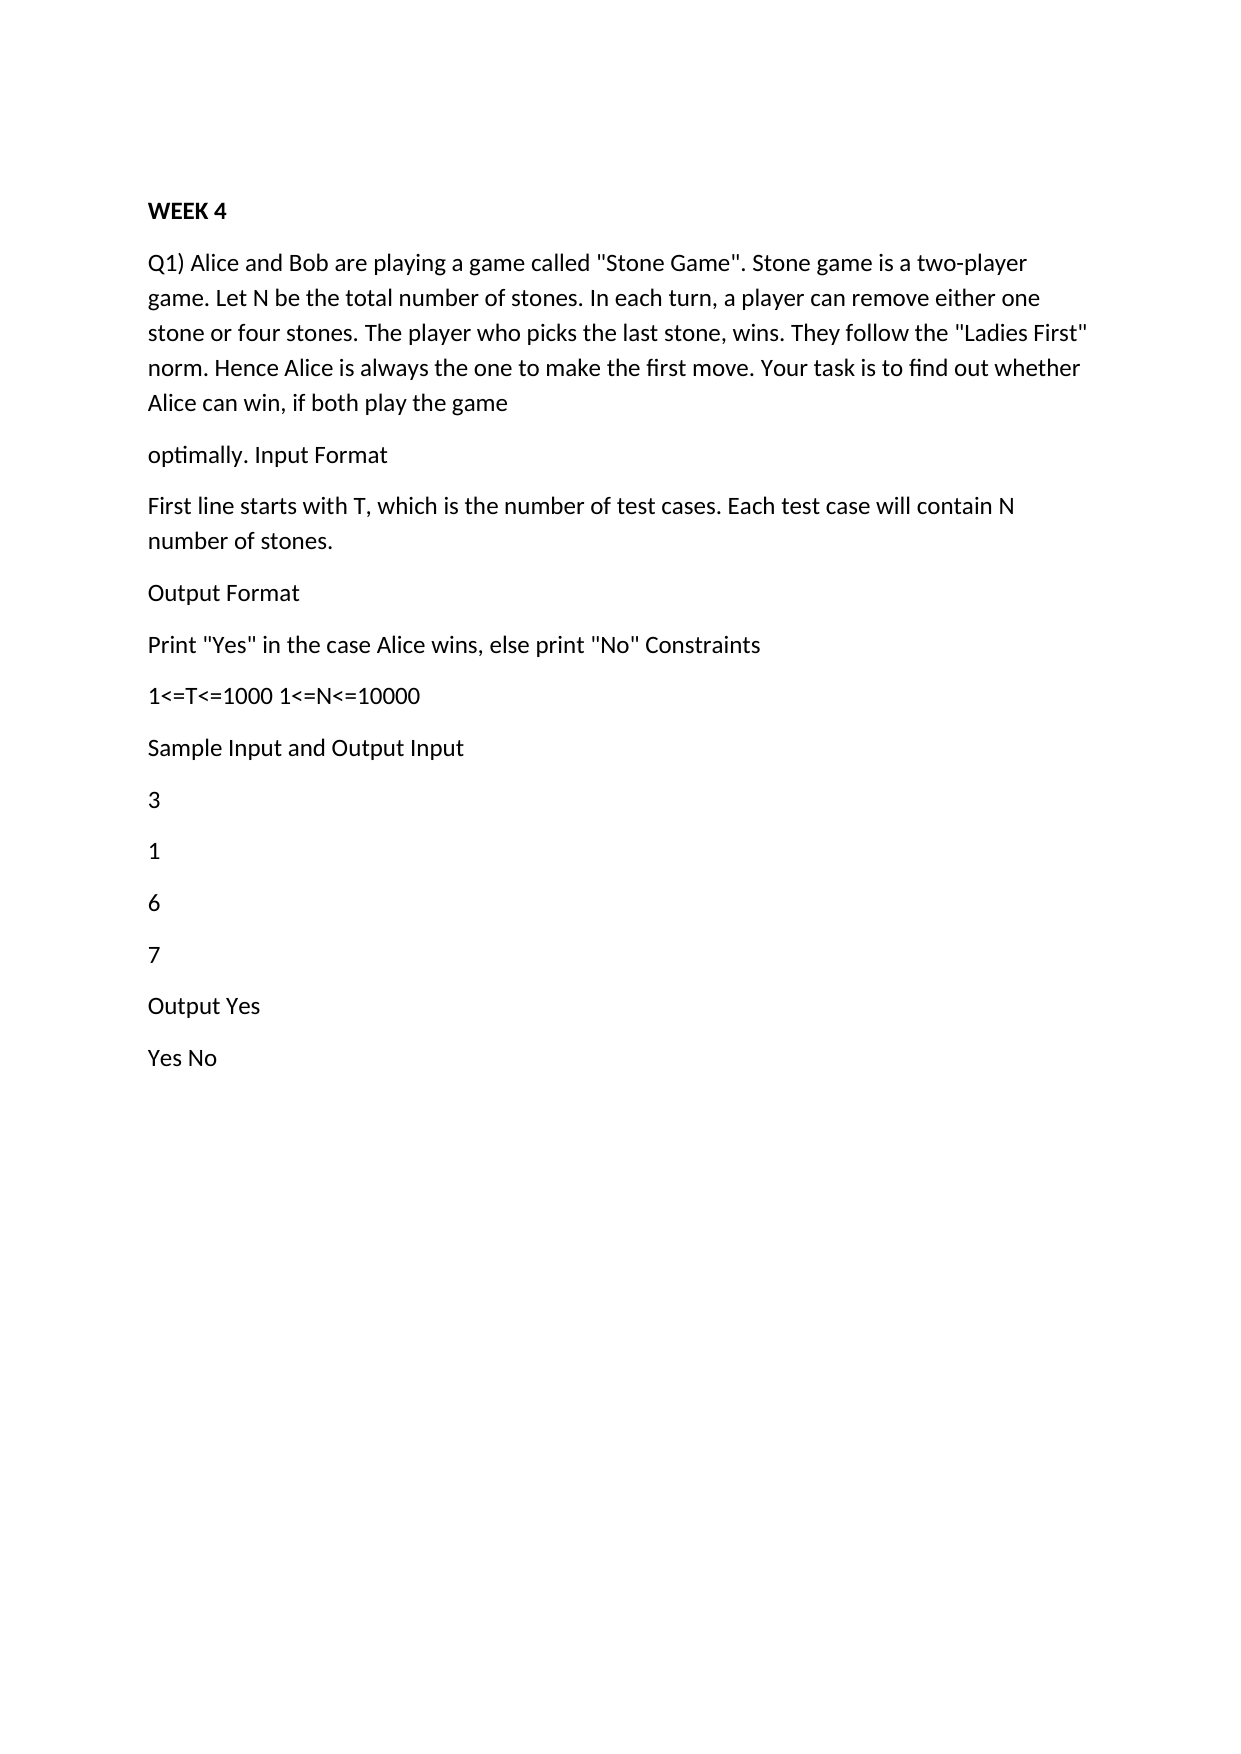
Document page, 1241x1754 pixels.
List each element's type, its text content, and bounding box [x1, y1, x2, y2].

text Q1) Alice and Bob are playing a game called "Stone Game". Stone game is a two-player game. Let N be the total number of stones. In each turn, a player can remove either one stone or four stones. The player who picks the last stone, wins. They follow the "Ladies First" norm. Hence Alice is always the one to make the first move. Your task is to find out whether Alice can win, if both play the game [148, 247, 1093, 418]
text WEEK 4 [148, 195, 1093, 226]
text Sample Input and Output Input [148, 732, 1093, 763]
text Print "Yes" in the case Alice wins, else print "No" Constraints [148, 629, 1093, 659]
text 1 [148, 835, 1093, 866]
text optimally. Input Format [148, 439, 1093, 469]
text Output Yes [148, 990, 1093, 1021]
text 6 [148, 887, 1093, 918]
text First line starts with T, which is the number of test cases. Each test case will contain N number of stones. [148, 490, 1093, 556]
text 3 [148, 784, 1093, 814]
text 7 [148, 939, 1093, 969]
text 1<=T<=1000 1<=N<=10000 [148, 680, 1093, 711]
text Yes No [148, 1042, 1093, 1073]
text Output Format [148, 577, 1093, 608]
